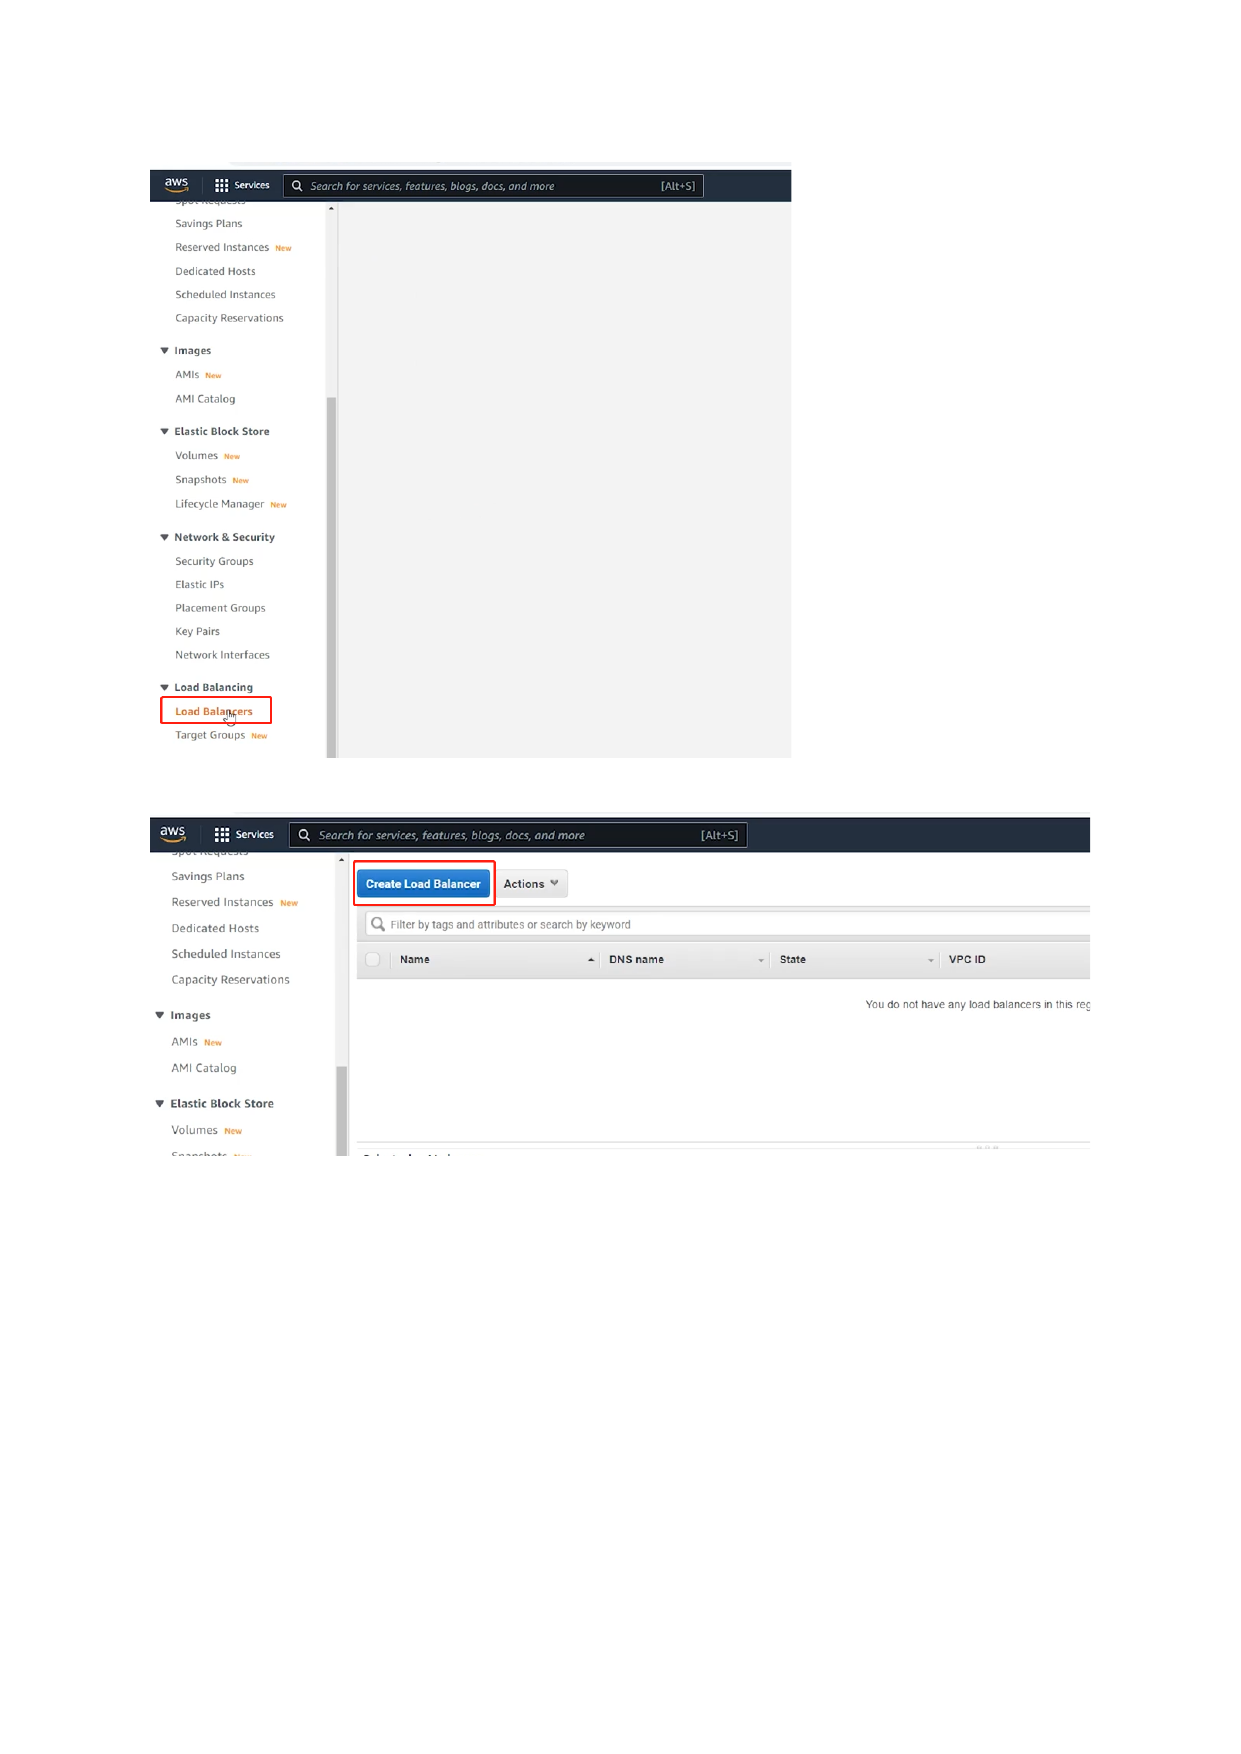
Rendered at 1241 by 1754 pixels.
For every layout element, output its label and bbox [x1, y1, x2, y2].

picture [150, 162, 792, 758]
picture [150, 812, 1091, 1156]
